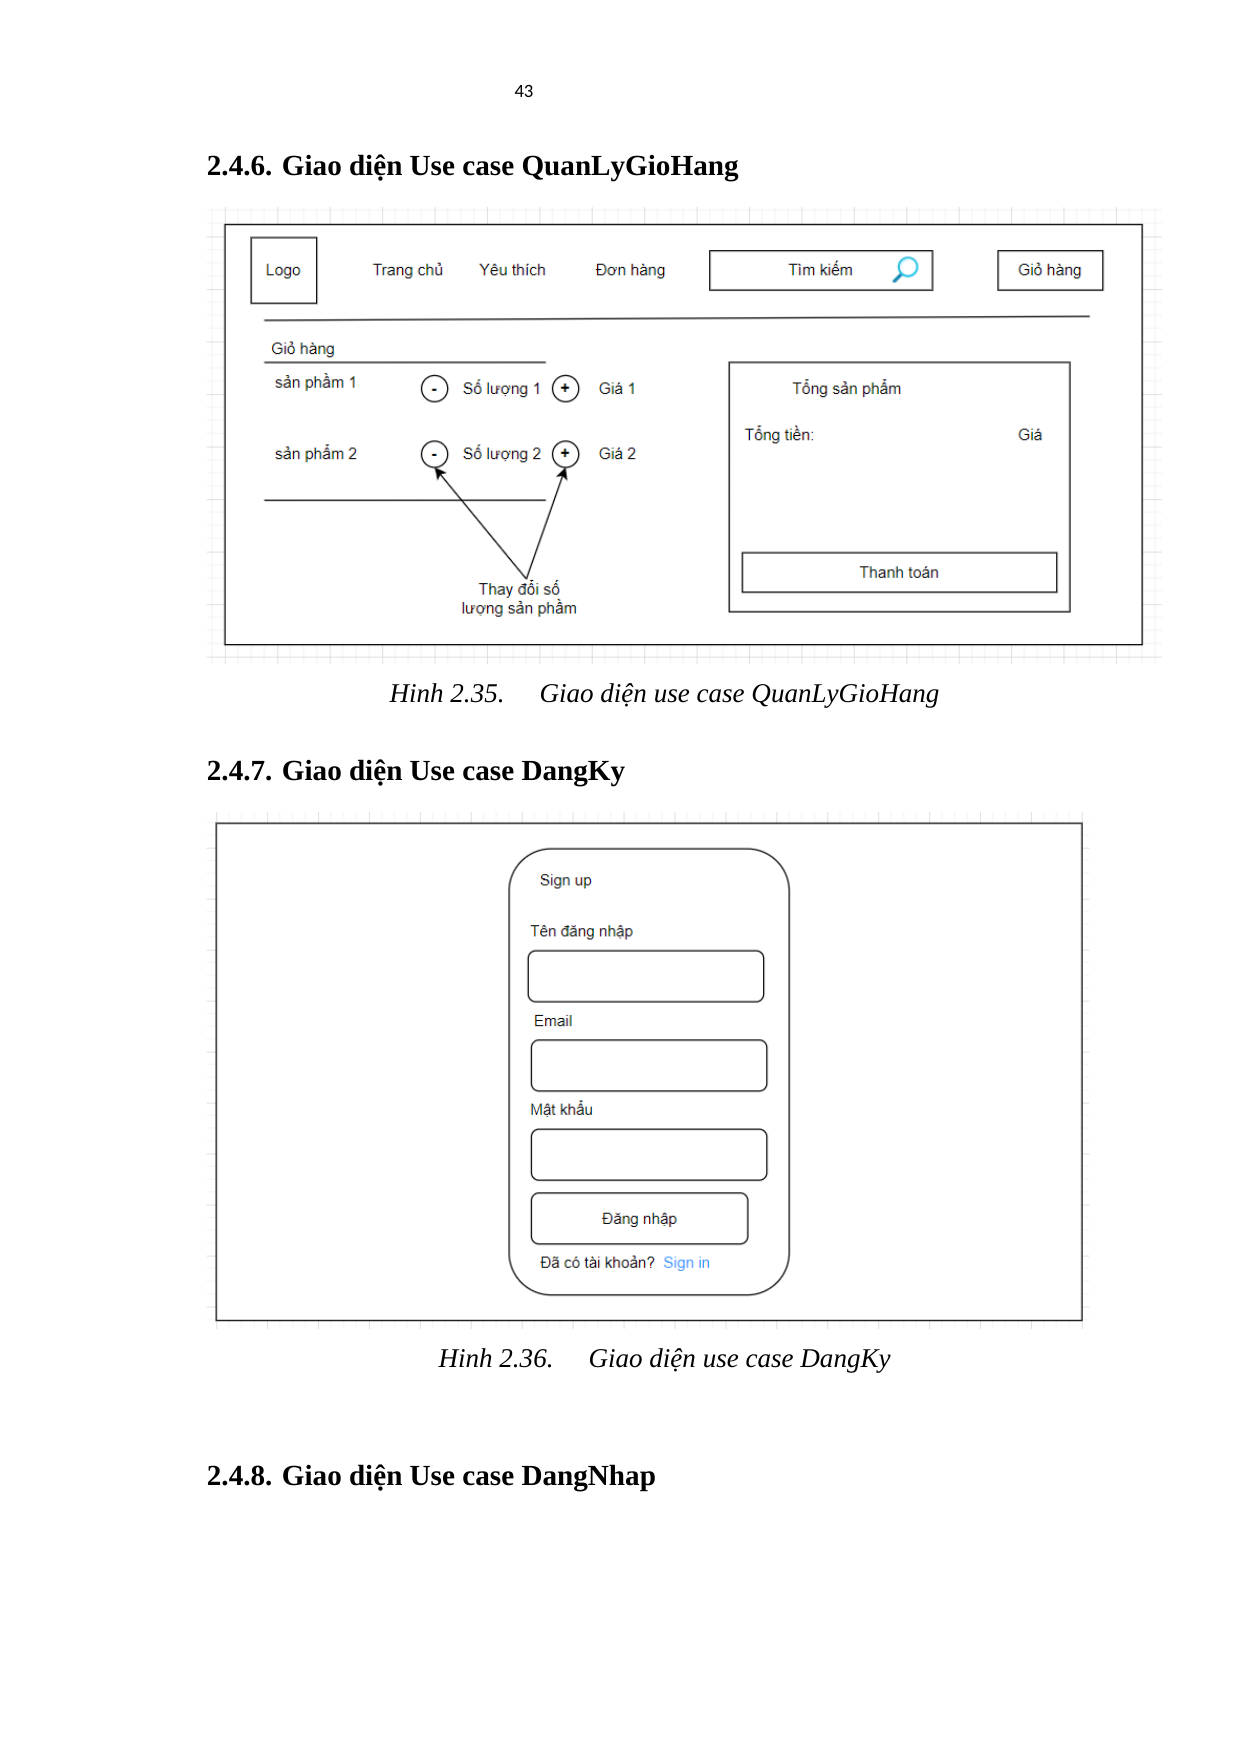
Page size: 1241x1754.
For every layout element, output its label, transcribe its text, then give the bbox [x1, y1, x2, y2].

subtitle Giao diện Use case DangNhap [207, 1458, 1122, 1491]
subtitle Giao diện Use case QuanLyGioHang [207, 148, 1122, 181]
list Giao diện use case DangKy [207, 1342, 1122, 1374]
picture [206, 207, 1162, 664]
subtitle Giao diện Use case DangKy [207, 753, 1122, 787]
picture [206, 812, 1090, 1329]
list Giao diện use case QuanLyGioHang [207, 678, 1122, 709]
